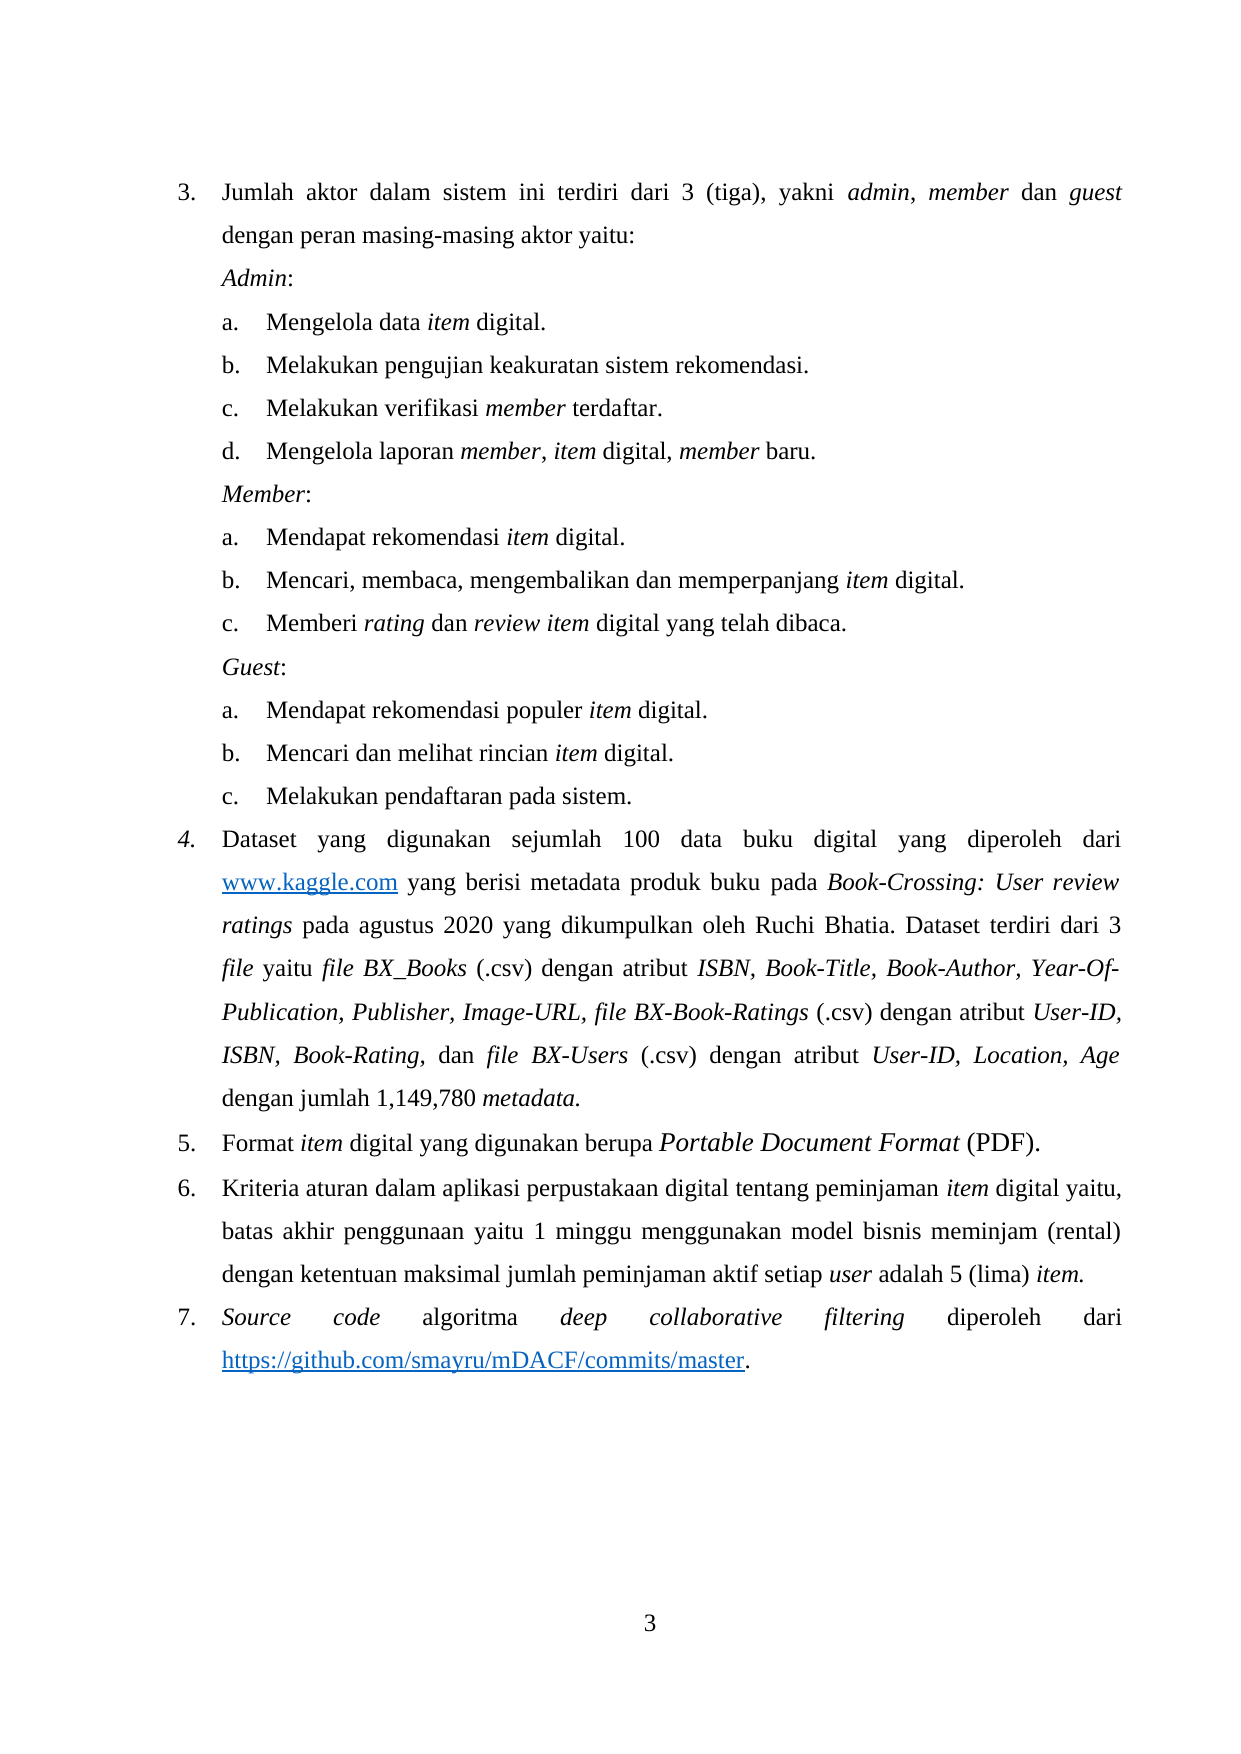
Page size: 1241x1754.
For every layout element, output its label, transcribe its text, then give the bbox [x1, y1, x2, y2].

list Kriteria aturan dalam aplikasi perpustakaan digital tentang peminjaman item digital yaitu, batas akhir penggunaan yaitu 1 minggu menggunakan model bisnis meminjam (rental) dengan ketentuan maksimal jumlah peminjaman aktif setiap user adalah 5 (lima) item. [177, 1173, 1122, 1288]
list Mengelola data item digital. [222, 307, 1122, 335]
list Dataset yang digunakan sejumlah 100 data buku digital yang diperoleh dari www.kaggle.com yang berisi metadata produk buku pada Book-Crossing: User review ratings pada agustus 2020 yang dikumpulkan oleh Ruchi Bhatia. Dataset terdiri dari 3 file yaitu file BX_Books (.csv) dengan atribut ISBN, Book-Title, Book-Author, Year-Of-Publication, Publisher, Image-URL, file BX-Book-Ratings (.csv) dengan atribut User-ID, ISBN, Book-Rating, dan file BX-Users (.csv) dengan atribut User-ID, Location, Age dengan jumlah 1,149,780 metadata. [177, 824, 1122, 1112]
list Mencari, membaca, mengembalikan dan memperpanjang item digital. [222, 565, 1122, 594]
list Member: [177, 479, 1122, 508]
list Jumlah aktor dalam sistem ini terdiri dari 3 (tiga), yakni admin, member dan guest dengan peran masing-masing aktor yaitu: [177, 177, 1122, 249]
list Mengelola laporan member, item digital, member baru. [222, 436, 1122, 465]
list Format item digital yang digunakan berupa Portable Document Format (PDF). [177, 1126, 1122, 1157]
list Source code algoritma deep collaborative filtering diperoleh dari https://github.com/smayru/mDACF/commits/master. [177, 1302, 1122, 1374]
text Guest: [177, 652, 1122, 680]
list Melakukan verifikasi member terdaftar. [222, 393, 1122, 422]
list Melakukan pengujian keakuratan sistem rekomendasi. [222, 350, 1122, 378]
list Memberi rating dan review item digital yang telah dibaca. [222, 608, 1122, 637]
list Mendapat rekomendasi item digital. [222, 522, 1122, 551]
list Admin: [177, 263, 1122, 292]
list Mendapat rekomendasi populer item digital. [222, 695, 1122, 723]
list Mencari dan melihat rincian item digital. [222, 738, 1122, 767]
list Melakukan pendaftaran pada sistem. [222, 781, 1122, 810]
